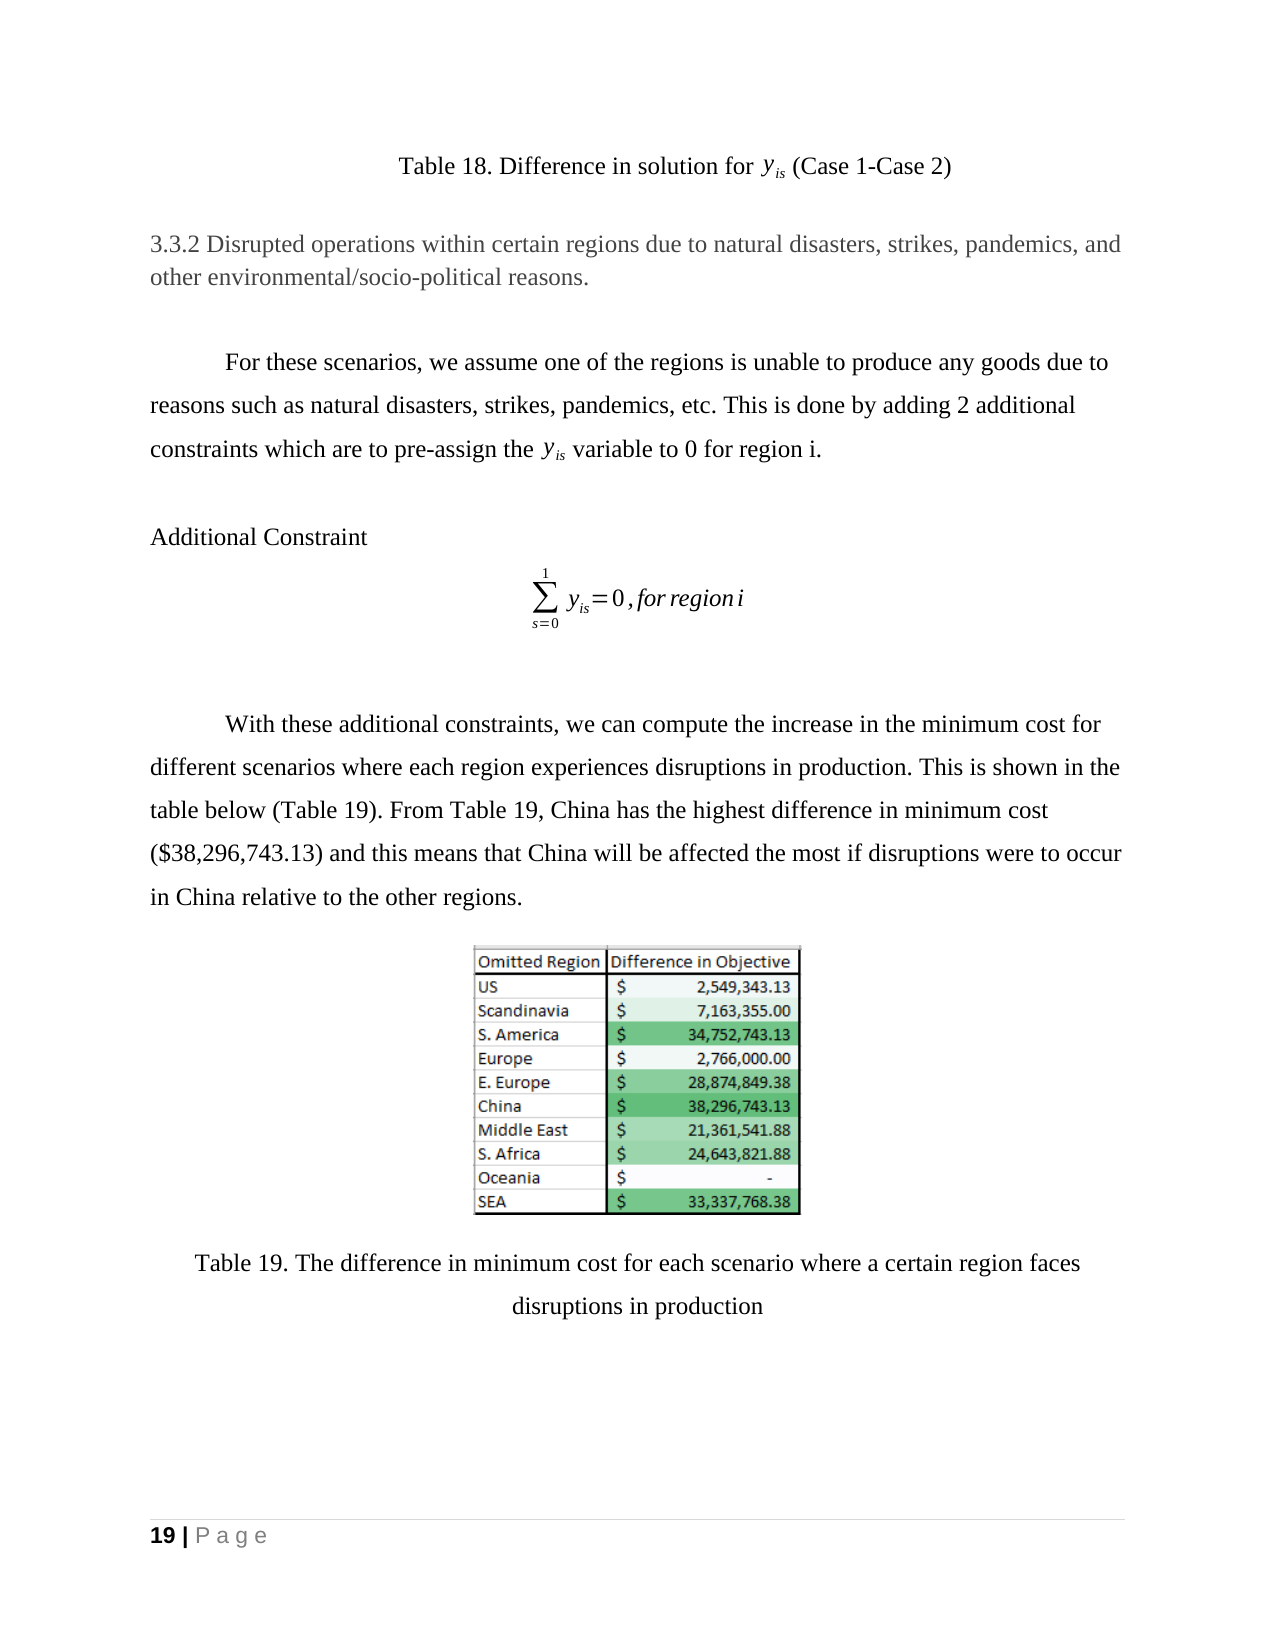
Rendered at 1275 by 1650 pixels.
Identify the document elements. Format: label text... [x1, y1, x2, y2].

text Table 19. The difference in minimum cost for each scenario where a certain region faces disruptions in production [150, 1248, 1125, 1320]
subtitle 3.3.2 Disrupted operations within certain regions due to natural disasters, strikes, pandemics, and other environmental/socio-political reasons. [150, 229, 1125, 291]
text Additional Constraint [150, 522, 1125, 550]
text For these scenarios, we assume one of the regions is unable to produce any goods due to reasons such as natural disasters, strikes, pandemics, etc. This is done by adding 2 additional constraints which are to pre-assign the variable to 0 for region i. [150, 347, 1125, 464]
text With these additional constraints, we can compute the increase in the minimum cost for different scenarios where each region experiences disruptions in production. This is shown in the table below (Table 19). From Table 19, China has the highest difference in minimum cost ($38,296,743.13) and this means that China will be affected the most if disruptions were to occur in China relative to the other regions. [150, 709, 1125, 910]
text Table 18. Difference in solution for (Case 1-Case 2) [150, 150, 1125, 181]
picture [473, 945, 802, 1215]
